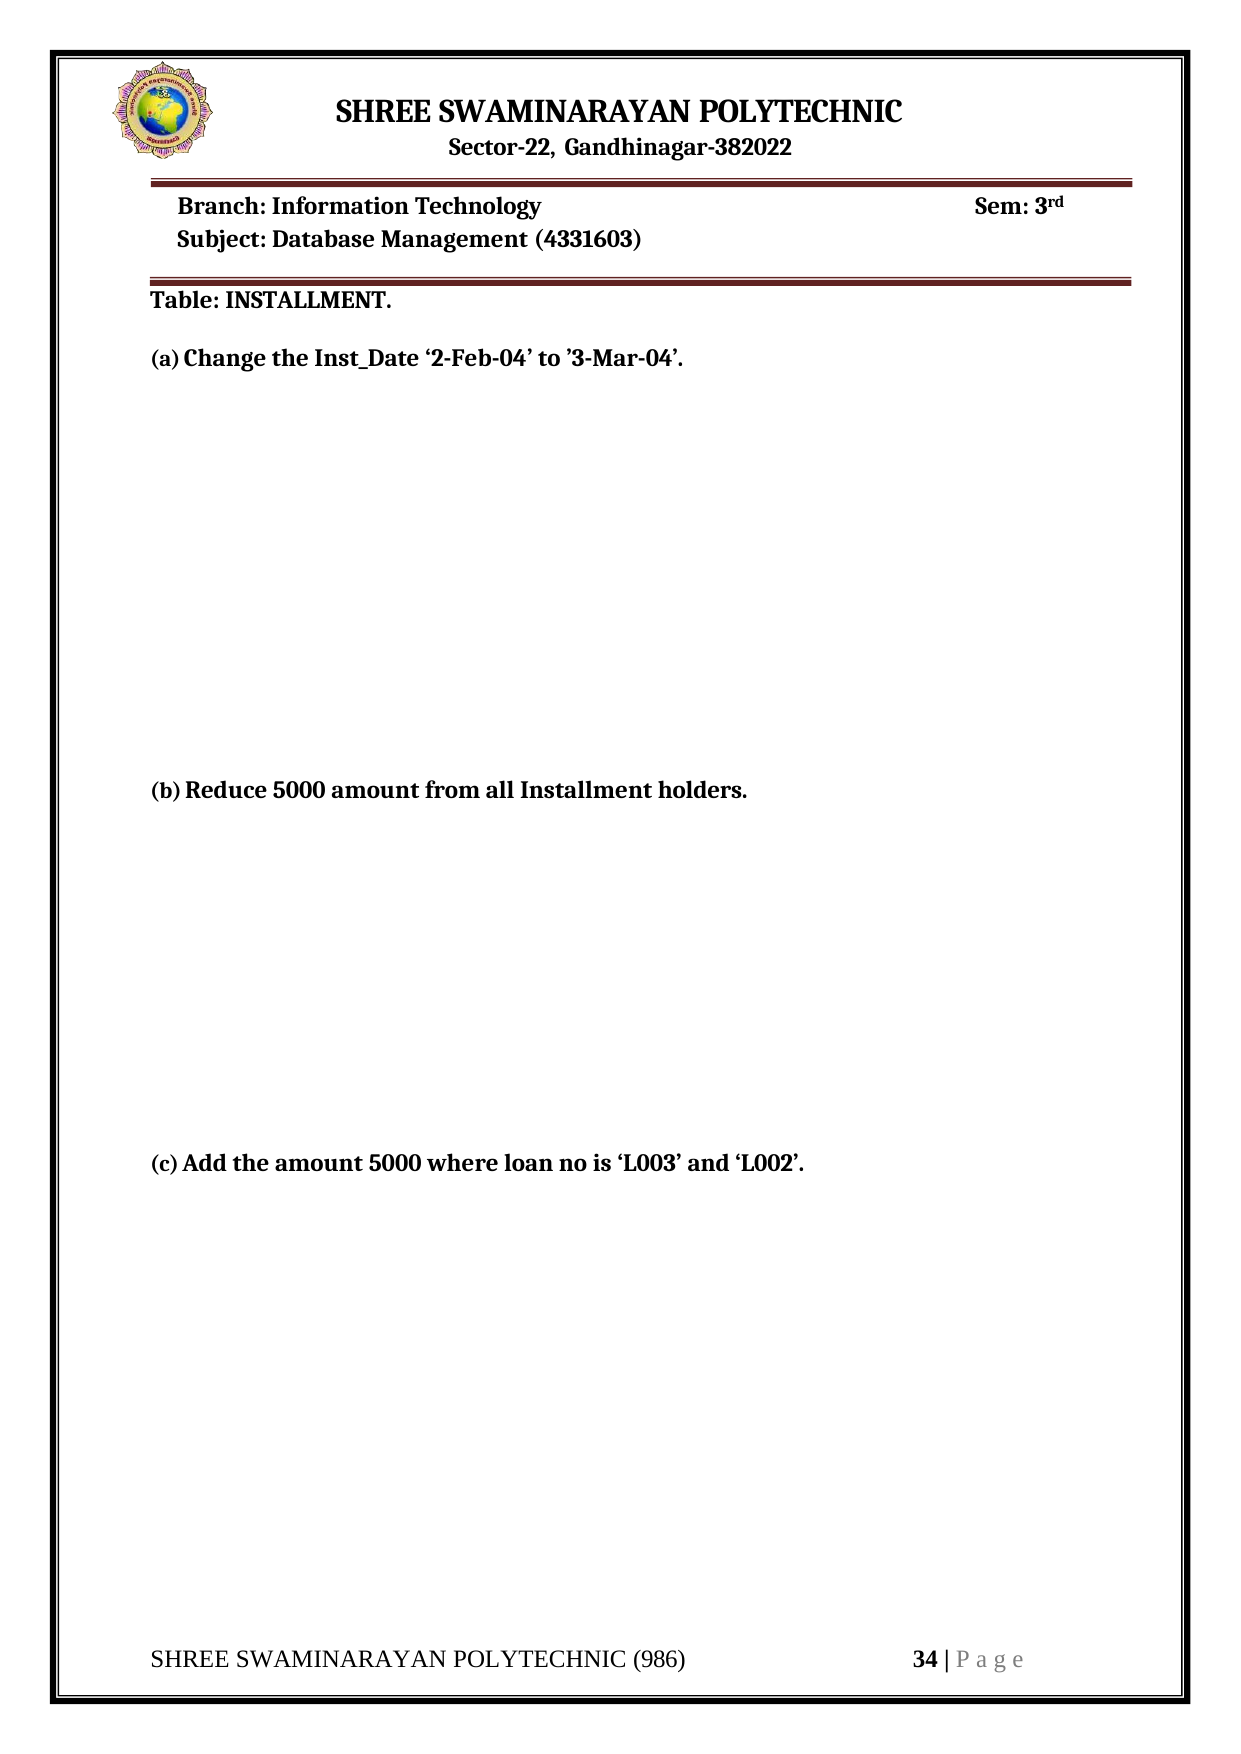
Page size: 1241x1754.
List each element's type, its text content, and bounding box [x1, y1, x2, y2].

list Reduce 5000 amount from all Installment holders. [150, 776, 1132, 804]
text Table: INSTALLMENT. [150, 286, 1132, 315]
picture [112, 61, 213, 159]
list Add the amount 5000 where loan no is ‘L003’ and ‘L002’. [150, 1149, 1132, 1178]
list Change the Inst_Date ‘2-Feb-04’ to ’3-Mar-04’. [150, 344, 1132, 373]
